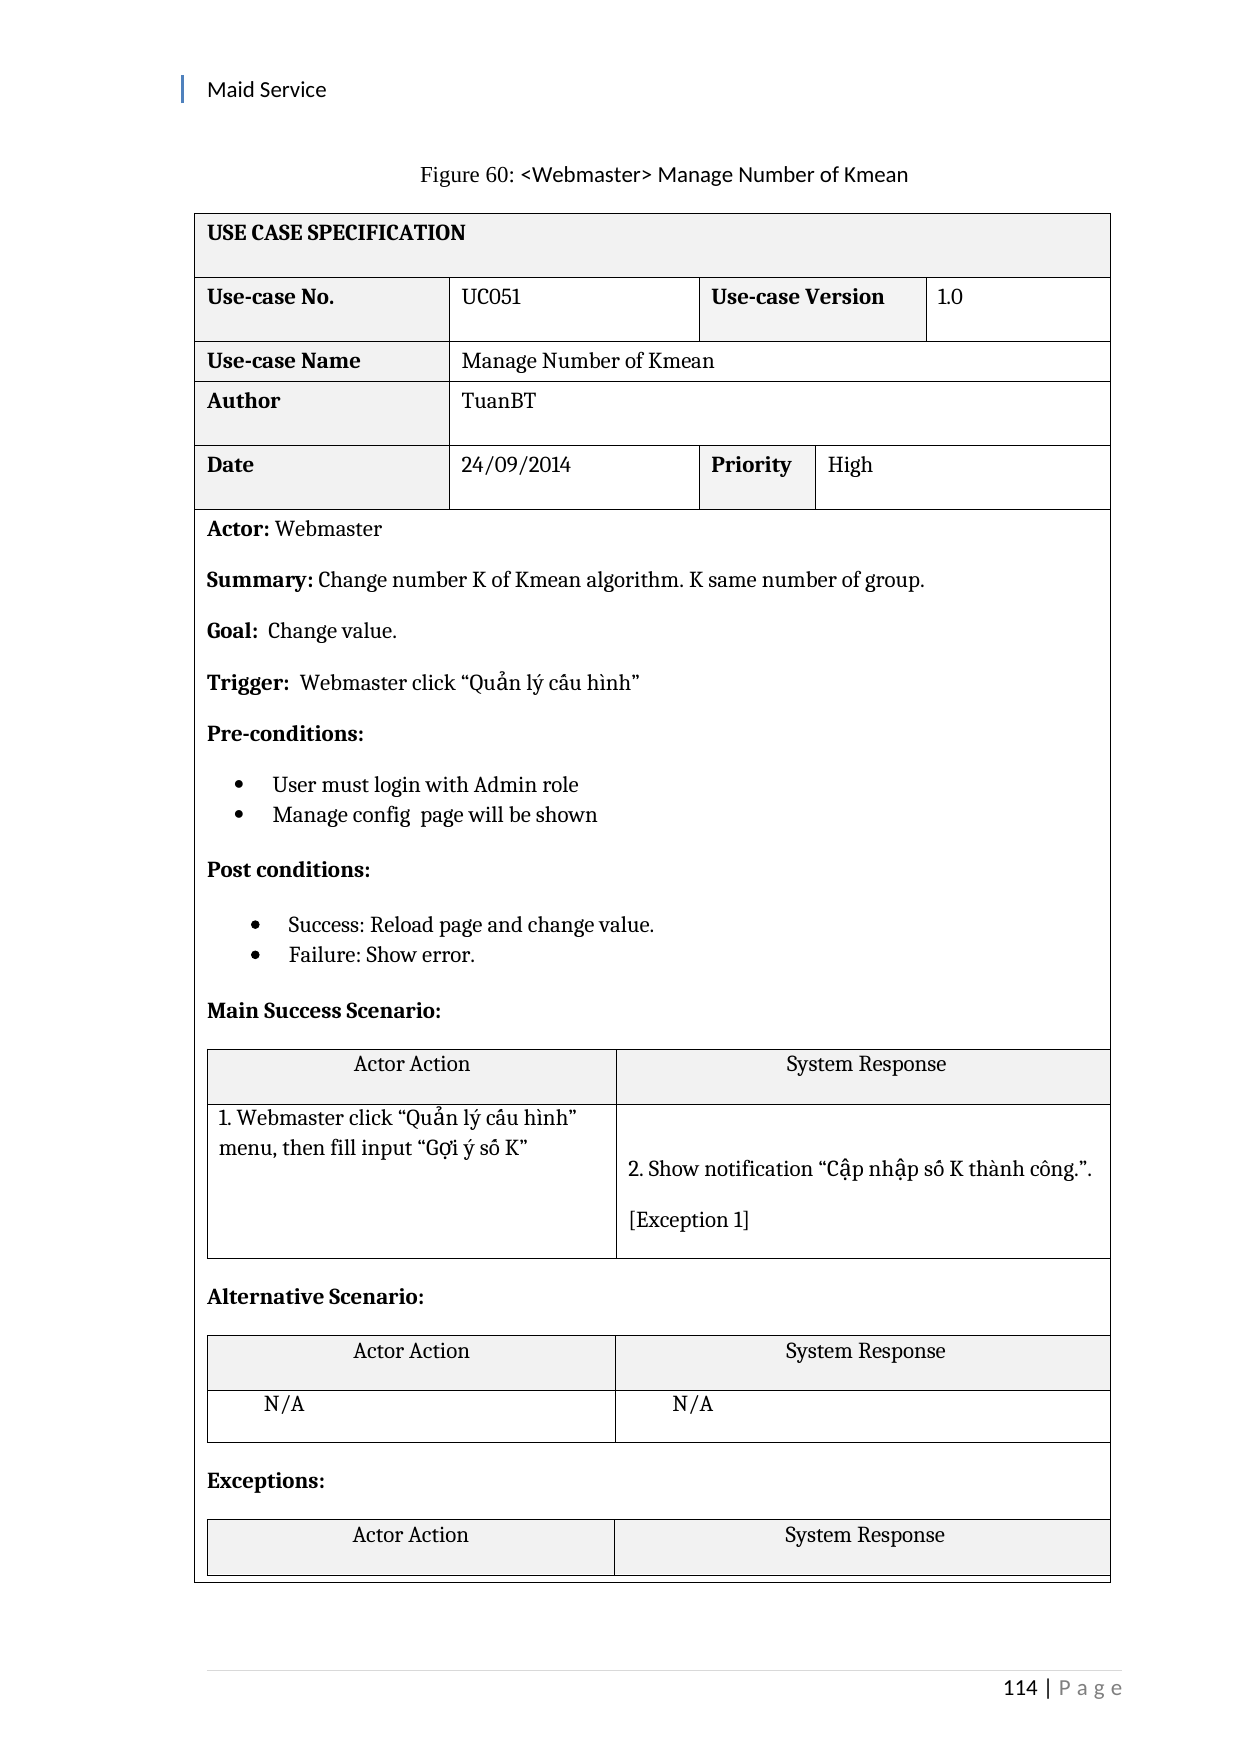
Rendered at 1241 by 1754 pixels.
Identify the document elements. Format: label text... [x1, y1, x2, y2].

table_cell 24/09/2014 [450, 446, 699, 509]
table_cell TuanBT [450, 382, 1110, 445]
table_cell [195, 510, 1110, 1582]
table_cell Manage Number of Kmean [450, 342, 1110, 381]
table_header USE CASE SPECIFICATION [195, 214, 1110, 277]
table_cell Use-case Name [195, 342, 449, 381]
table_cell High [816, 446, 1110, 509]
table_cell Date [195, 446, 449, 509]
table_cell UC051 [450, 278, 699, 341]
table_cell 1.0 [927, 278, 1110, 341]
table_cell Author [195, 382, 449, 445]
table_cell Use-case Version [700, 278, 926, 341]
table_cell Priority [700, 446, 815, 509]
text Figure 60: <Webmaster> Manage Number of Kmean [207, 160, 1122, 188]
table_cell Use-case No. [195, 278, 449, 341]
